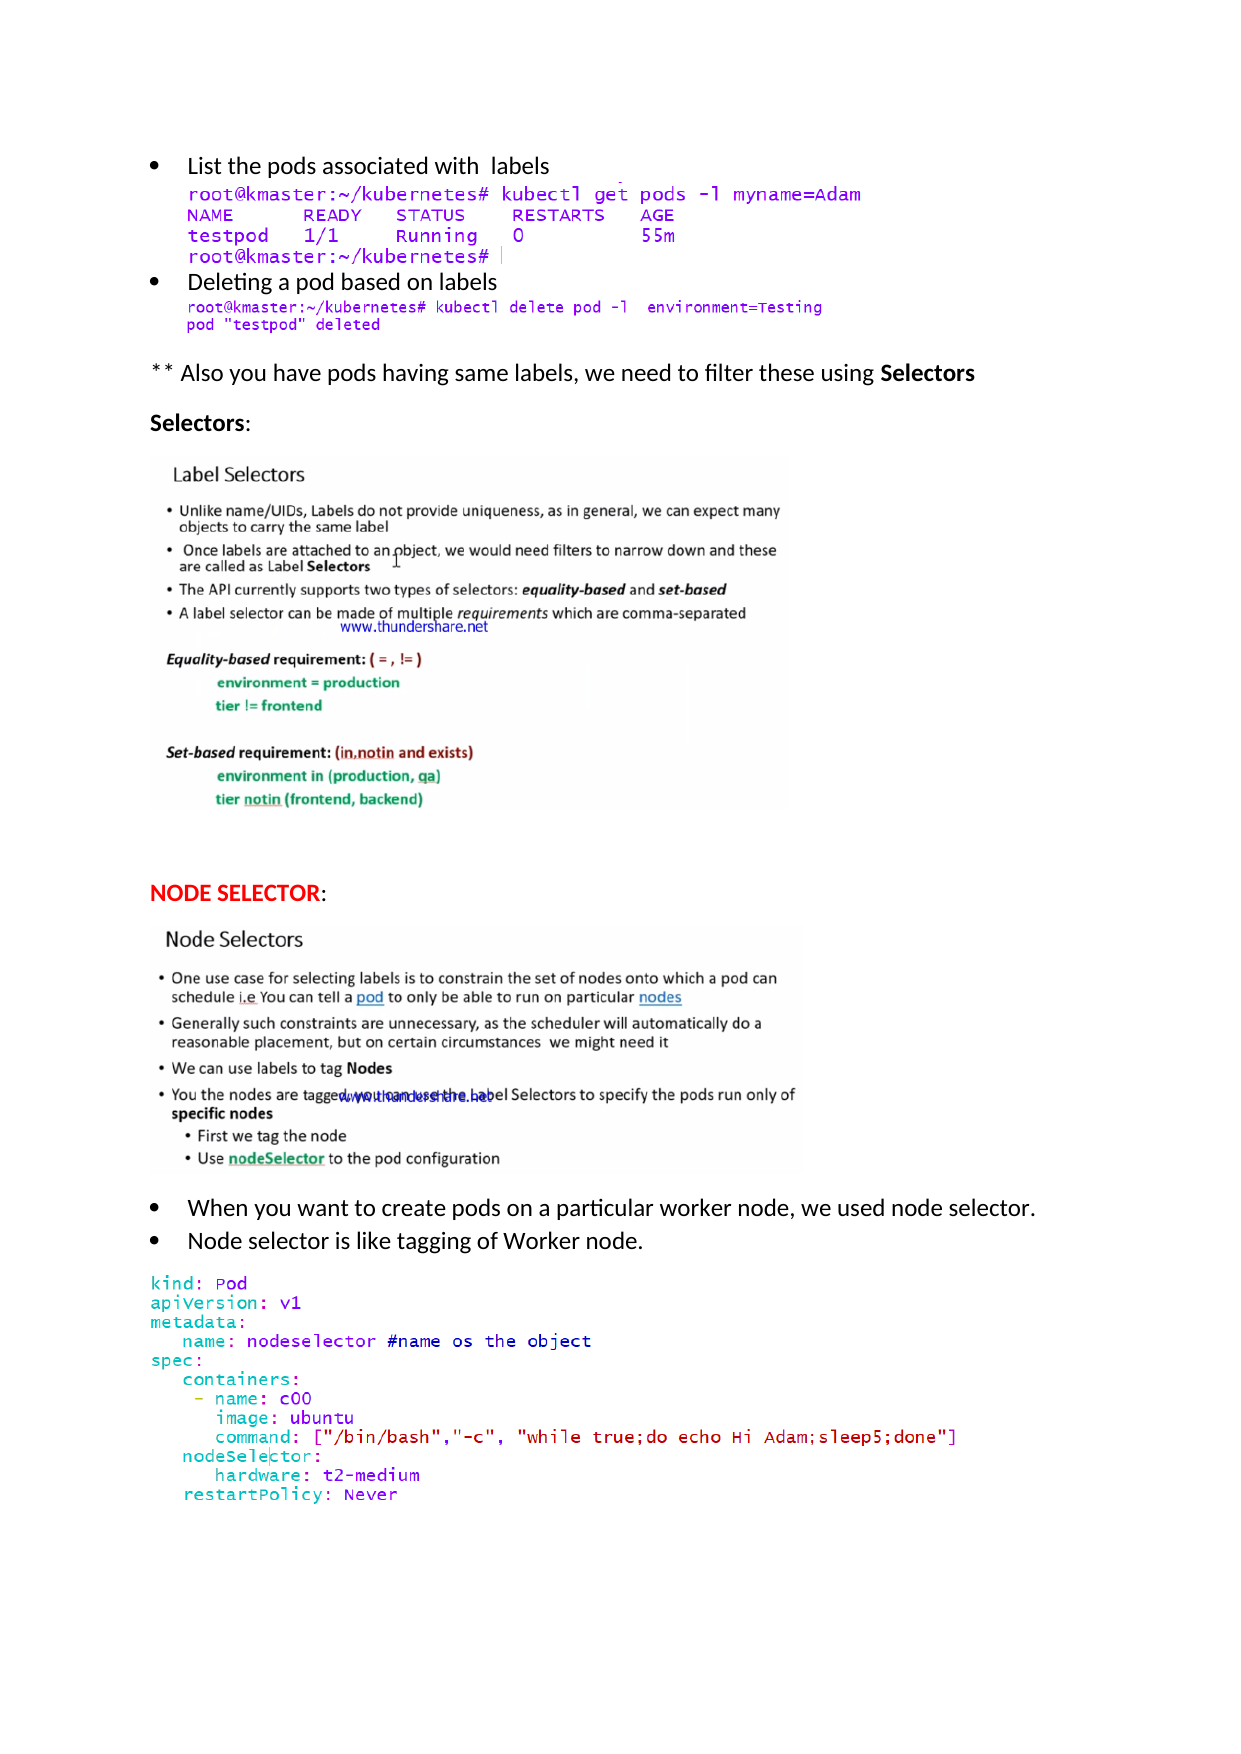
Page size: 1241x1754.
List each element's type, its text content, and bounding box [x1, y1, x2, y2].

text NODE SELECTOR: [150, 877, 1090, 907]
list When you want to create pods on a particular worker node, we used node selector. [150, 1193, 1090, 1223]
picture [150, 1275, 962, 1505]
picture [150, 926, 804, 1174]
picture [150, 456, 789, 809]
picture [187, 299, 829, 339]
list Node selector is like tagging of Worker node. [150, 1226, 1090, 1256]
list List the pods associated with labels [150, 150, 1090, 181]
text ** Also you have pods having same labels, we need to filter these using Selectors [150, 357, 1090, 388]
picture [187, 182, 874, 264]
text Selectors: [150, 407, 1090, 437]
list Deleting a pod based on labels [150, 266, 1090, 297]
